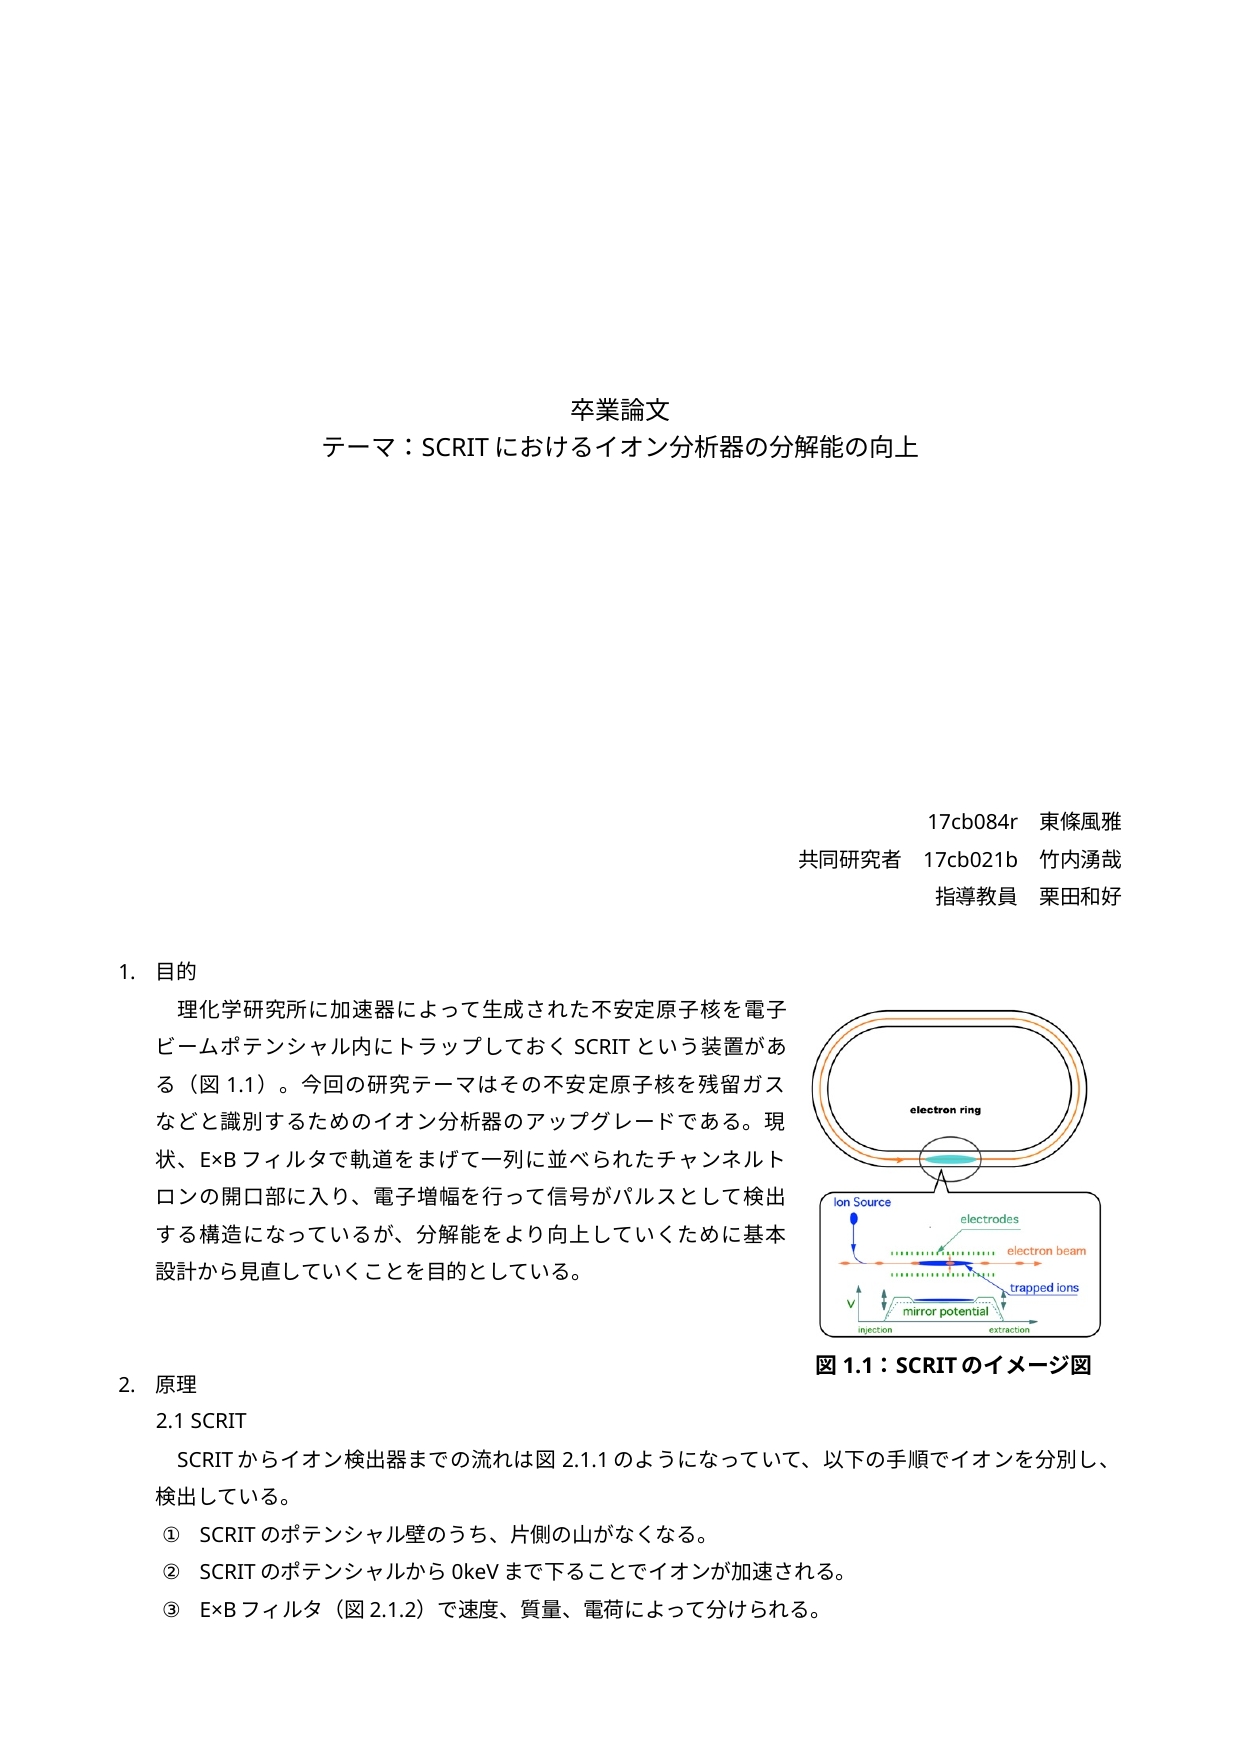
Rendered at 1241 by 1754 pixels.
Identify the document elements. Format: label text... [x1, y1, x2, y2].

list 目的 [118, 952, 1122, 989]
list 原理 [118, 1364, 1122, 1402]
text テーマ：SCRITにおけるイオン分析器の分解能の向上 [118, 427, 1122, 464]
list SCRITからイオン検出器までの流れは図2.1.1のようになっていて、以下の手順でイオンを分別し、検出している。 [156, 1439, 1122, 1514]
text 17cb084r 東條風雅 [118, 802, 1122, 839]
list E×Bフィルタ（図2.1.2）で速度、質量、電荷によって分けられる。 [162, 1589, 1122, 1627]
text 卒業論文 [118, 389, 1122, 427]
list SCRITのポテンシャル壁のうち、片側の山がなくなる。 [162, 1514, 1122, 1552]
list 2.1 SCRIT [156, 1402, 1122, 1439]
list SCRITのポテンシャルから0keVまで下ることでイオンが加速される。 [162, 1552, 1122, 1589]
text 指導教員 栗田和好 [118, 877, 1122, 914]
picture [809, 991, 1103, 1339]
text 共同研究者 17cb021b 竹内湧哉 [118, 839, 1122, 877]
